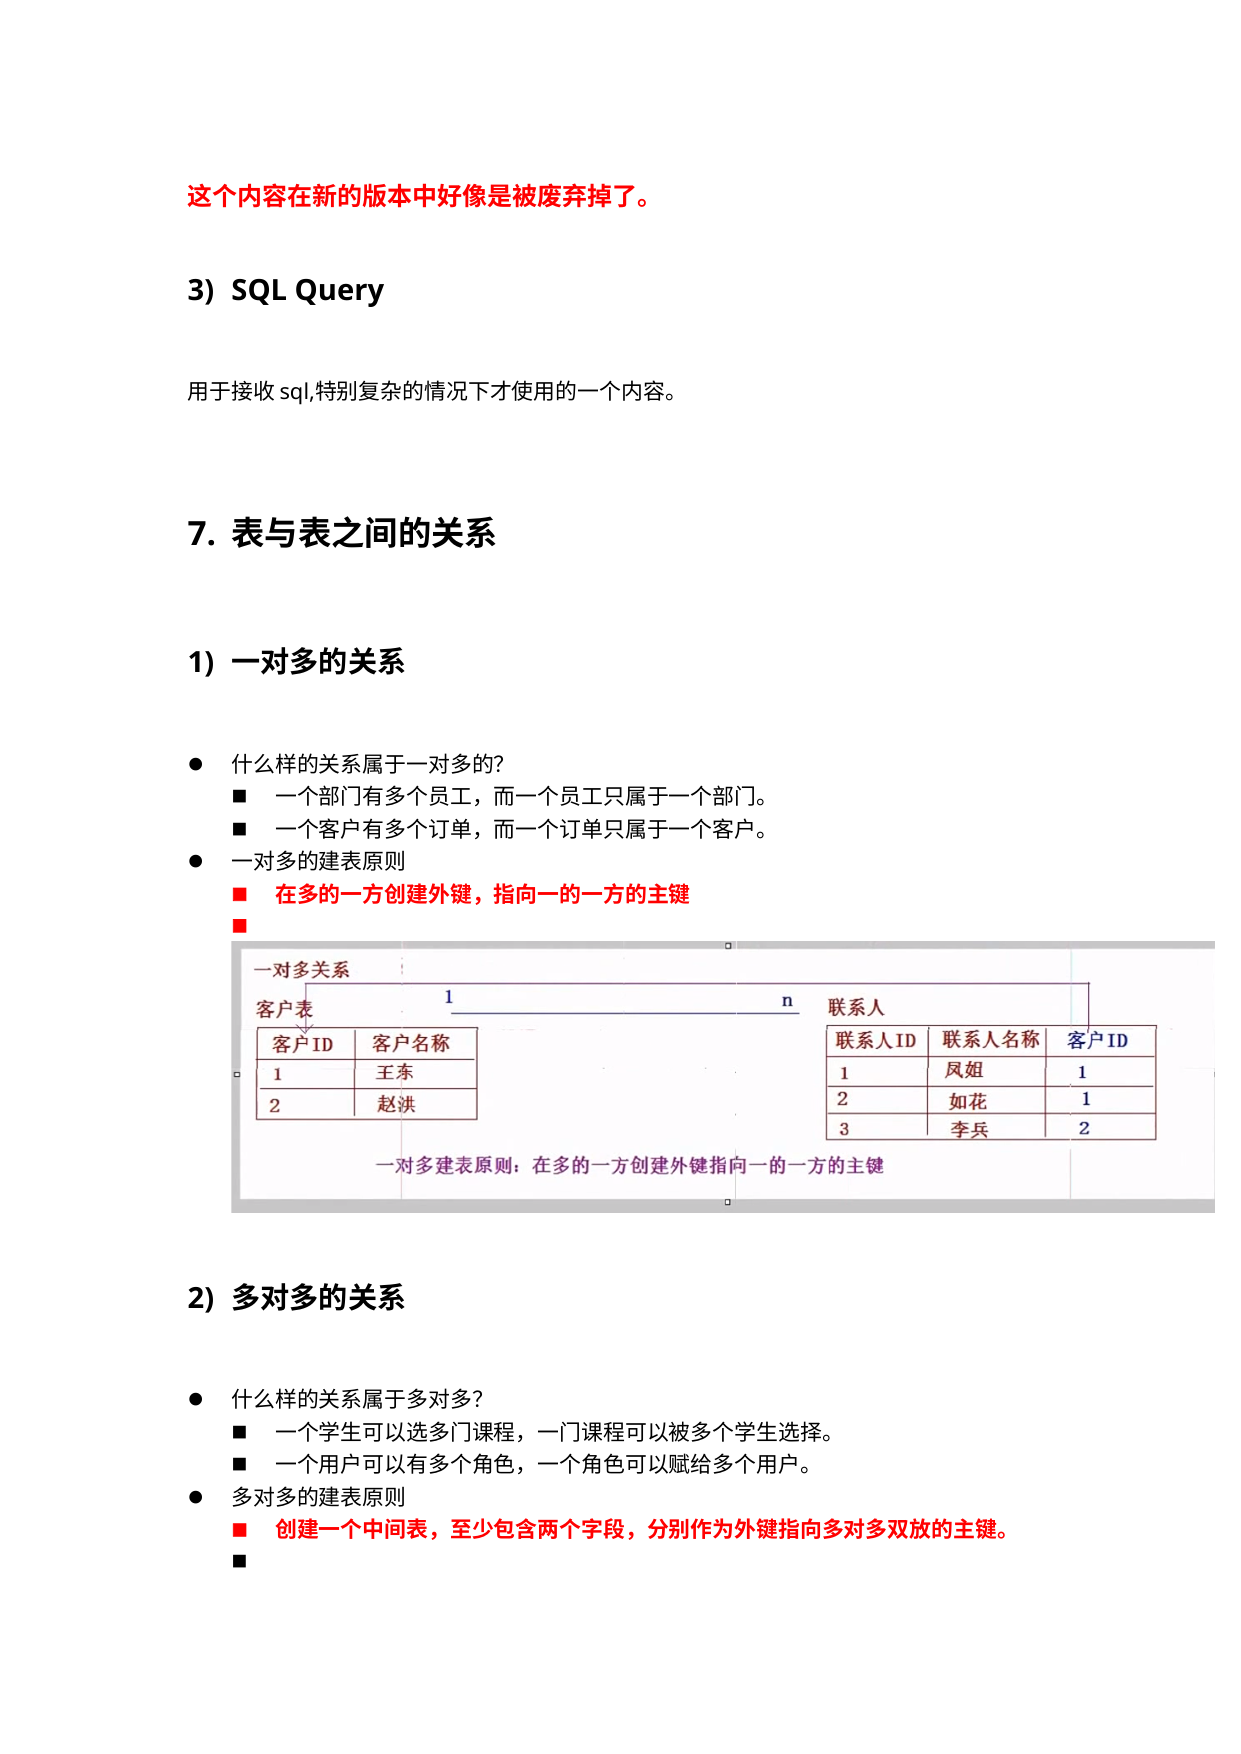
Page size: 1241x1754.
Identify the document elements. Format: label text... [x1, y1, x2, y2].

subtitle 多对多的关系 [187, 1263, 1053, 1328]
list 一个学生可以选多门课程，一门课程可以被多个学生选择。 [231, 1414, 1053, 1447]
subtitle 一对多的关系 [187, 628, 1053, 693]
list 创建一个中间表，至少包含两个字段，分别作为外键指向多对多双放的主键。 [231, 1512, 1053, 1544]
list 一个用户可以有多个角色，一个角色可以赋给多个用户。 [231, 1447, 1053, 1479]
text 这个内容在新的版本中好像是被废弃掉了。 [187, 162, 1053, 227]
subtitle 表与表之间的关系 [187, 498, 1053, 563]
list 什么样的关系属于多对多？ [187, 1382, 1053, 1414]
list 什么样的关系属于一对多的？ [187, 746, 1053, 779]
list 在多的一方创建外键，指向一的一方的主键 [231, 876, 1053, 909]
list 一个客户有多个订单，而一个订单只属于一个客户。 [231, 811, 1053, 844]
text 用于接收sql,特别复杂的情况下才使用的一个内容。 [187, 373, 1053, 406]
list 一个部门有多个员工，而一个员工只属于一个部门。 [231, 779, 1053, 811]
picture [231, 941, 1215, 1213]
list 一对多的建表原则 [187, 844, 1053, 876]
list 多对多的建表原则 [187, 1479, 1053, 1512]
subtitle SQL Query [187, 256, 1053, 321]
